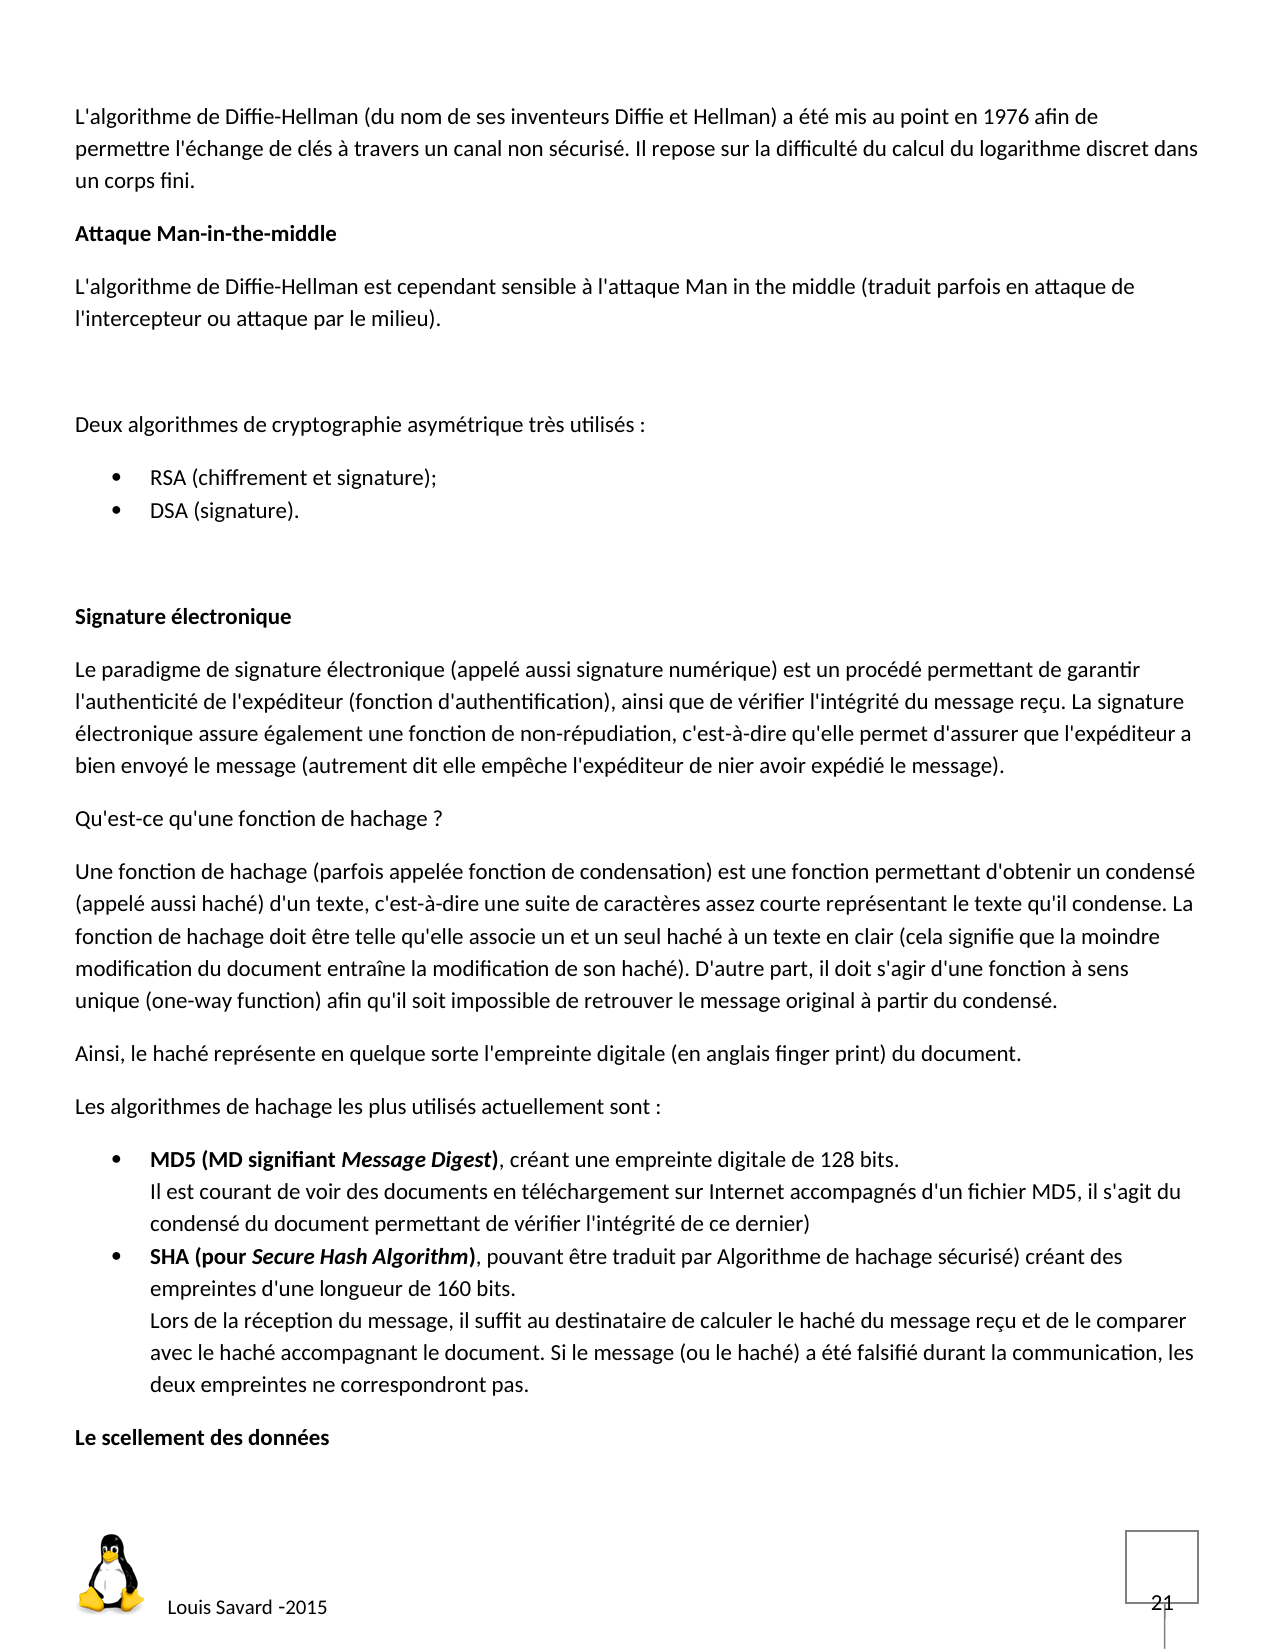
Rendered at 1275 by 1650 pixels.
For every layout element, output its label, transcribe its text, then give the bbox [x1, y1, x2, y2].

text Ainsi, le haché représente en quelque sorte l'empreinte digitale (en anglais finger print) du document. [75, 1039, 1200, 1067]
list RSA (chiffrement et signature); [112, 463, 1200, 492]
list DSA (signature). [112, 496, 1200, 524]
list SHA (pour Secure Hash Algorithm), pouvant être traduit par Algorithme de hachage sécurisé) créant des empreintes d'une longueur de 160 bits. Lors de la réception du message, il suffit au destinataire de calculer le haché du message reçu et de le comparer avec le haché accompagnant le document. Si le message (ou le haché) a été falsifié durant la communication, les deux empreintes ne correspondront pas. [112, 1242, 1200, 1398]
text L'algorithme de Diffie-Hellman (du nom de ses inventeurs Diffie et Hellman) a été mis au point en 1976 afin de permettre l'échange de clés à travers un canal non sécurisé. Il repose sur la difficulté du calcul du logarithme discret dans un corps fini. [75, 102, 1200, 194]
picture [75, 1530, 147, 1615]
text Le paradigme de signature électronique (appelé aussi signature numérique) est un procédé permettant de garantir l'authenticité de l'expéditeur (fonction d'authentification), ainsi que de vérifier l'intégrité du message reçu. La signature électronique assure également une fonction de non-répudiation, c'est-à-dire qu'elle permet d'assurer que l'expéditeur a bien envoyé le message (autrement dit elle empêche l'expéditeur de nier avoir expédié le message). [75, 655, 1200, 779]
text Une fonction de hachage (parfois appelée fonction de condensation) est une fonction permettant d'obtenir un condensé (appelé aussi haché) d'un texte, c'est-à-dire une suite de caractères assez courte représentant le texte qu'il condense. La fonction de hachage doit être telle qu'elle associe un et un seul haché à un texte en clair (cela signifie que la moindre modification du document entraîne la modification de son haché). D'autre part, il doit s'agir d'une fonction à sens unique (one-way function) afin qu'il soit impossible de retrouver le message original à partir du condensé. [75, 857, 1200, 1014]
list MD5 (MD signifiant Message Digest), créant une empreinte digitale de 128 bits. Il est courant de voir des documents en téléchargement sur Internet accompagnés d'un fichier MD5, il s'agit du condensé du document permettant de vérifier l'intégrité de ce dernier) [112, 1145, 1200, 1238]
text Signature électronique [75, 602, 1200, 630]
text Deux algorithmes de cryptographie asymétrique très utilisés : [75, 411, 1200, 438]
text Attaque Man-in-the-middle [75, 219, 1200, 247]
text Qu'est-ce qu'une fonction de hachage ? [75, 804, 1200, 832]
text Le scellement des données [75, 1423, 1200, 1452]
text Les algorithmes de hachage les plus utilisés actuellement sont : [75, 1092, 1200, 1120]
text L'algorithme de Diffie-Hellman est cependant sensible à l'attaque Man in the middle (traduit parfois en attaque de l'intercepteur ou attaque par le milieu). [75, 272, 1200, 332]
